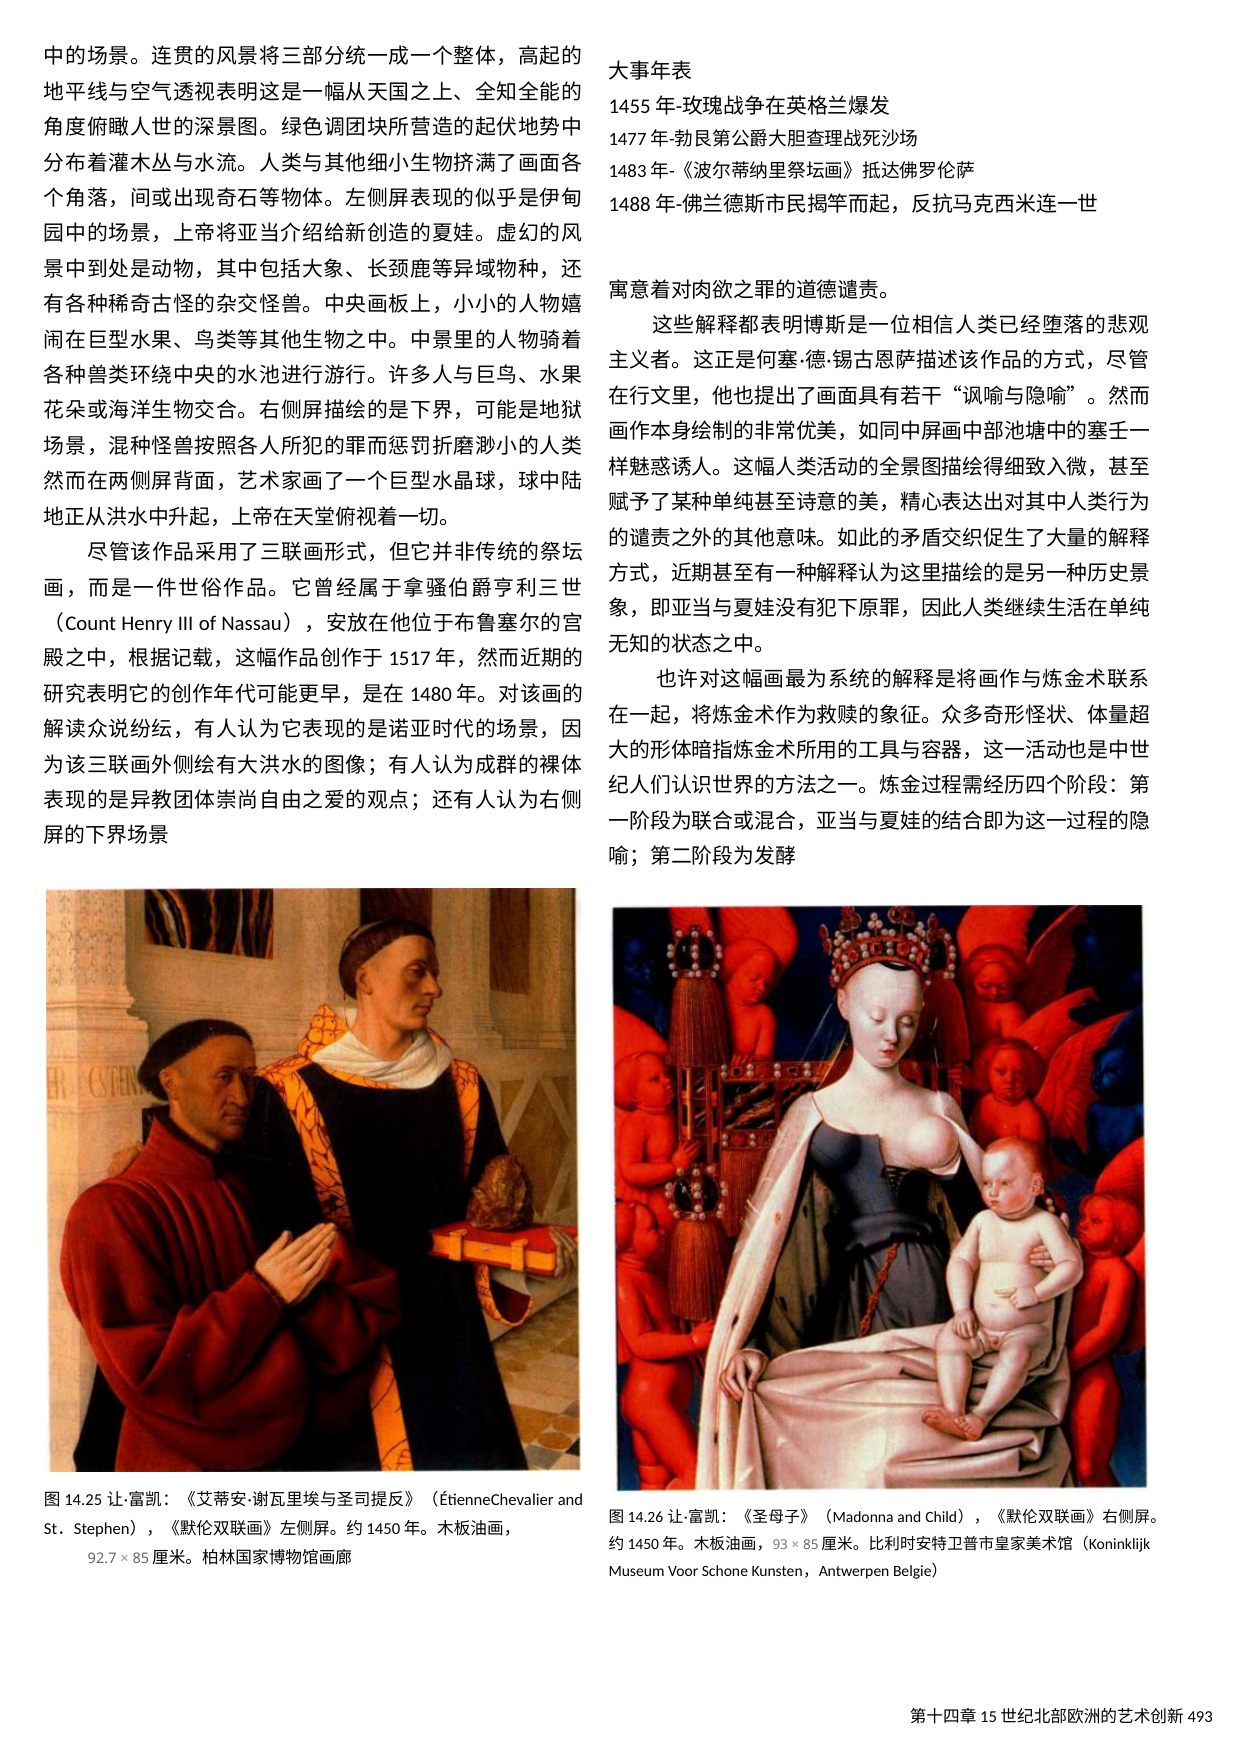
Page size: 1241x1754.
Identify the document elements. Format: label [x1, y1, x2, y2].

picture [609, 905, 1149, 1493]
picture [46, 888, 582, 1472]
